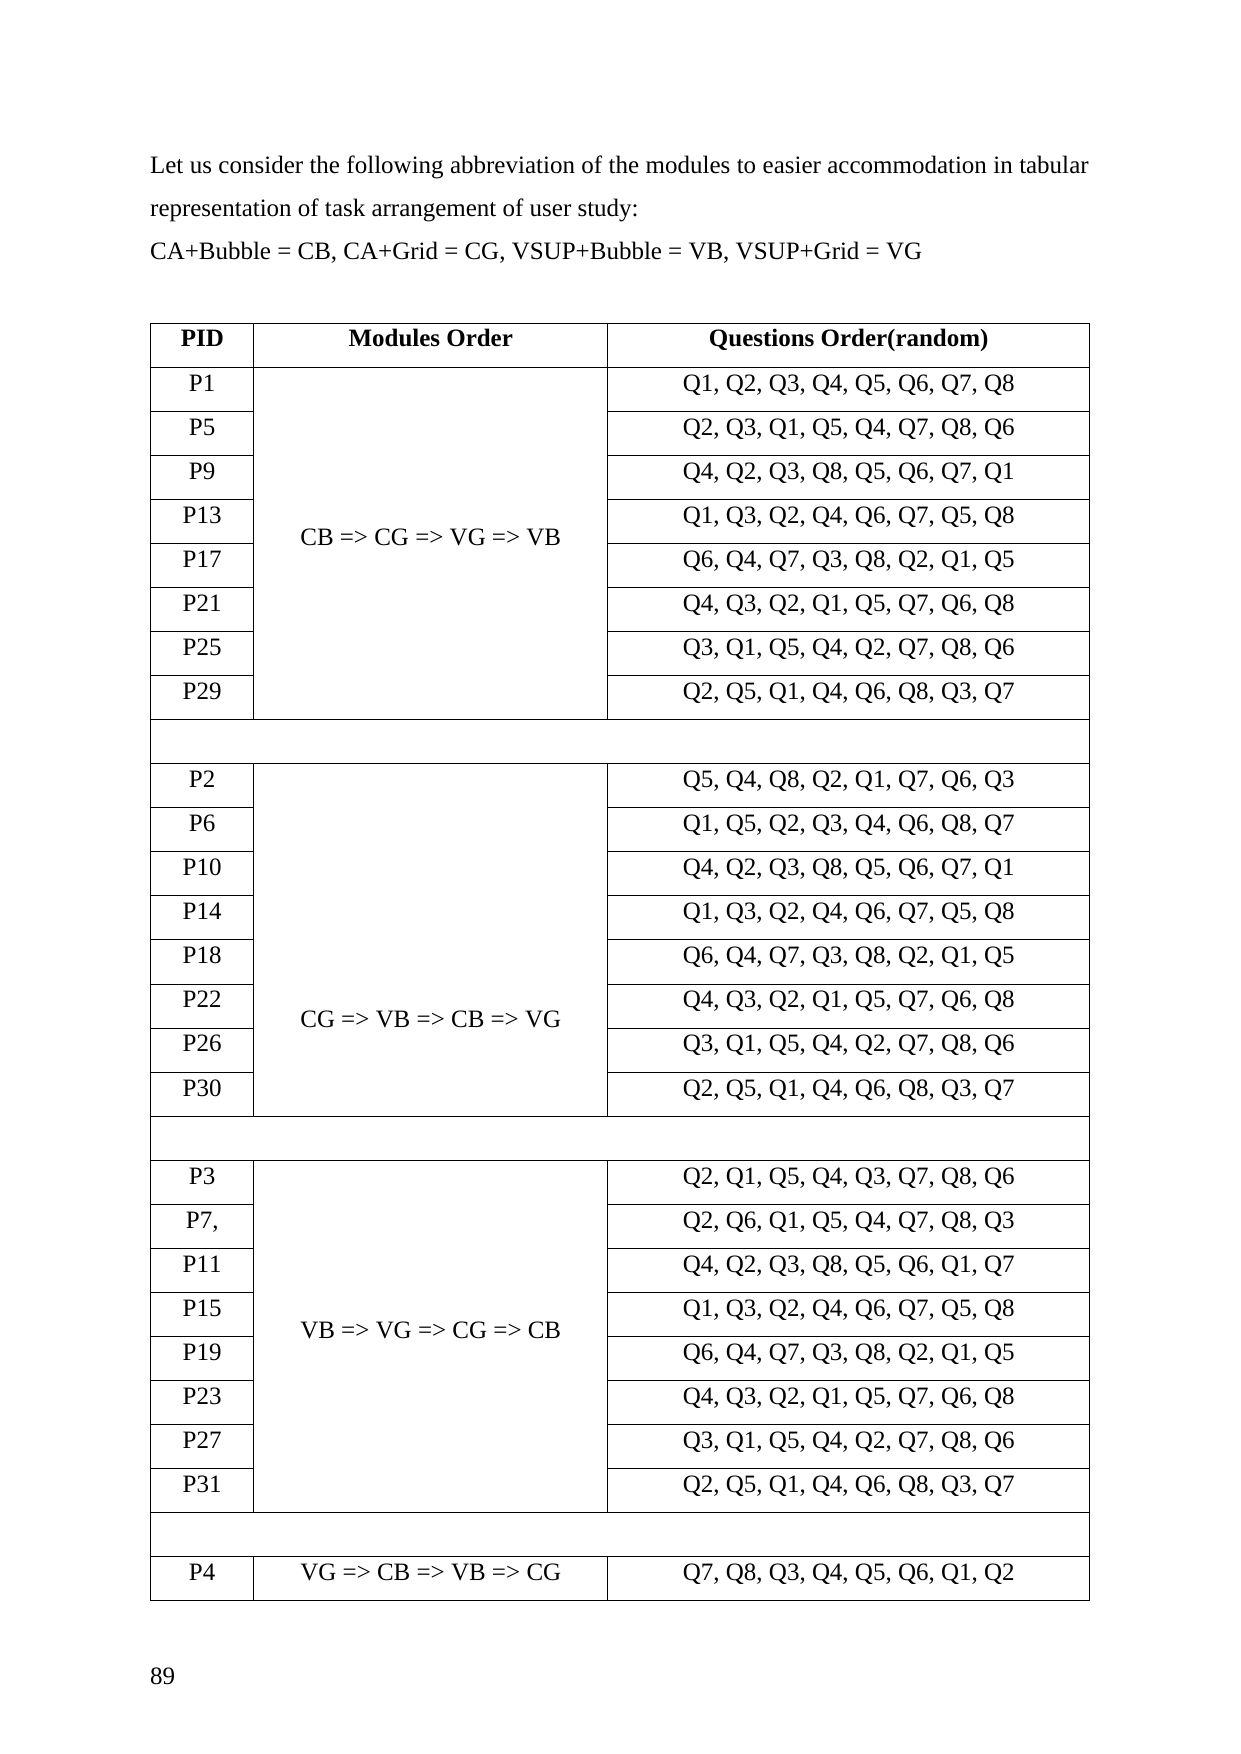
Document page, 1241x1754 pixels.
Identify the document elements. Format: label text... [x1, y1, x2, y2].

table_cell P9 [151, 456, 253, 499]
table_cell Q3, Q1, Q5, Q4, Q2, Q7, Q8, Q6 [608, 632, 1089, 675]
text CA+Bubble = CB, CA+Grid = CG, VSUP+Bubble = VB, VSUP+Grid = VG [150, 236, 1090, 265]
table_cell P11 [151, 1249, 253, 1292]
table_cell P2 [151, 764, 253, 807]
table_cell Q3, Q1, Q5, Q4, Q2, Q7, Q8, Q6 [608, 1425, 1089, 1468]
table_cell P25 [151, 632, 253, 675]
table_cell Q2, Q3, Q1, Q5, Q4, Q7, Q8, Q6 [608, 412, 1089, 455]
table_cell P27 [151, 1425, 253, 1468]
table_cell [151, 720, 1089, 763]
table_cell Q1, Q3, Q2, Q4, Q6, Q7, Q5, Q8 [608, 500, 1089, 543]
table_cell P6 [151, 808, 253, 851]
table_cell CB => CG => VG => VB [254, 368, 607, 719]
table_cell P5 [151, 412, 253, 455]
table_cell Q6, Q4, Q7, Q3, Q8, Q2, Q1, Q5 [608, 940, 1089, 983]
table_cell Q5, Q4, Q8, Q2, Q1, Q7, Q6, Q3 [608, 764, 1089, 807]
table_cell P22 [151, 985, 253, 1027]
table_cell P15 [151, 1293, 253, 1336]
table_cell Q4, Q3, Q2, Q1, Q5, Q7, Q6, Q8 [608, 985, 1089, 1027]
table_cell Q6, Q4, Q7, Q3, Q8, Q2, Q1, Q5 [608, 1337, 1089, 1380]
table_cell Q3, Q1, Q5, Q4, Q2, Q7, Q8, Q6 [608, 1029, 1089, 1072]
table_header Modules Order [254, 324, 607, 367]
table_cell P30 [151, 1073, 253, 1116]
table_cell P19 [151, 1337, 253, 1380]
table_cell P29 [151, 676, 253, 719]
table_cell P17 [151, 544, 253, 587]
table_cell P1 [151, 368, 253, 411]
table_cell Q4, Q3, Q2, Q1, Q5, Q7, Q6, Q8 [608, 588, 1089, 631]
table_cell P21 [151, 588, 253, 631]
table_cell Q1, Q5, Q2, Q3, Q4, Q6, Q8, Q7 [608, 808, 1089, 851]
table_cell [151, 1513, 1089, 1556]
table_cell P4 [151, 1557, 253, 1600]
table_cell VB => VG => CG => CB [254, 1161, 607, 1512]
table_cell Q4, Q2, Q3, Q8, Q5, Q6, Q1, Q7 [608, 1249, 1089, 1292]
table_cell Q1, Q3, Q2, Q4, Q6, Q7, Q5, Q8 [608, 896, 1089, 939]
table_header Questions Order(random) [608, 324, 1089, 367]
table_cell P3 [151, 1161, 253, 1204]
table_cell Q2, Q5, Q1, Q4, Q6, Q8, Q3, Q7 [608, 1073, 1089, 1116]
table_cell P7, [151, 1205, 253, 1248]
table_cell P18 [151, 940, 253, 983]
table_cell Q2, Q6, Q1, Q5, Q4, Q7, Q8, Q3 [608, 1205, 1089, 1248]
table_cell P31 [151, 1469, 253, 1512]
table_cell P14 [151, 896, 253, 939]
table_cell [151, 1117, 1089, 1160]
table_cell P10 [151, 852, 253, 895]
table_cell Q4, Q2, Q3, Q8, Q5, Q6, Q7, Q1 [608, 456, 1089, 499]
table_cell P13 [151, 500, 253, 543]
table_cell P26 [151, 1029, 253, 1072]
table_cell Q1, Q2, Q3, Q4, Q5, Q6, Q7, Q8 [608, 368, 1089, 411]
text Let us consider the following abbreviation of the modules to easier accommodation in tabular representation of task arrangement of user study: [150, 150, 1090, 222]
table_cell Q1, Q3, Q2, Q4, Q6, Q7, Q5, Q8 [608, 1293, 1089, 1336]
table_cell Q2, Q5, Q1, Q4, Q6, Q8, Q3, Q7 [608, 676, 1089, 719]
table_cell Q7, Q8, Q3, Q4, Q5, Q6, Q1, Q2 [608, 1557, 1089, 1600]
table_cell Q2, Q5, Q1, Q4, Q6, Q8, Q3, Q7 [608, 1469, 1089, 1512]
table_cell P23 [151, 1381, 253, 1424]
table_cell Q4, Q2, Q3, Q8, Q5, Q6, Q7, Q1 [608, 852, 1089, 895]
table_cell Q2, Q1, Q5, Q4, Q3, Q7, Q8, Q6 [608, 1161, 1089, 1204]
table_cell Q4, Q3, Q2, Q1, Q5, Q7, Q6, Q8 [608, 1381, 1089, 1424]
table_cell Q6, Q4, Q7, Q3, Q8, Q2, Q1, Q5 [608, 544, 1089, 587]
table_cell CG => VB => CB => VG [254, 764, 607, 1116]
table_header PID [151, 324, 253, 367]
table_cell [254, 1557, 607, 1600]
